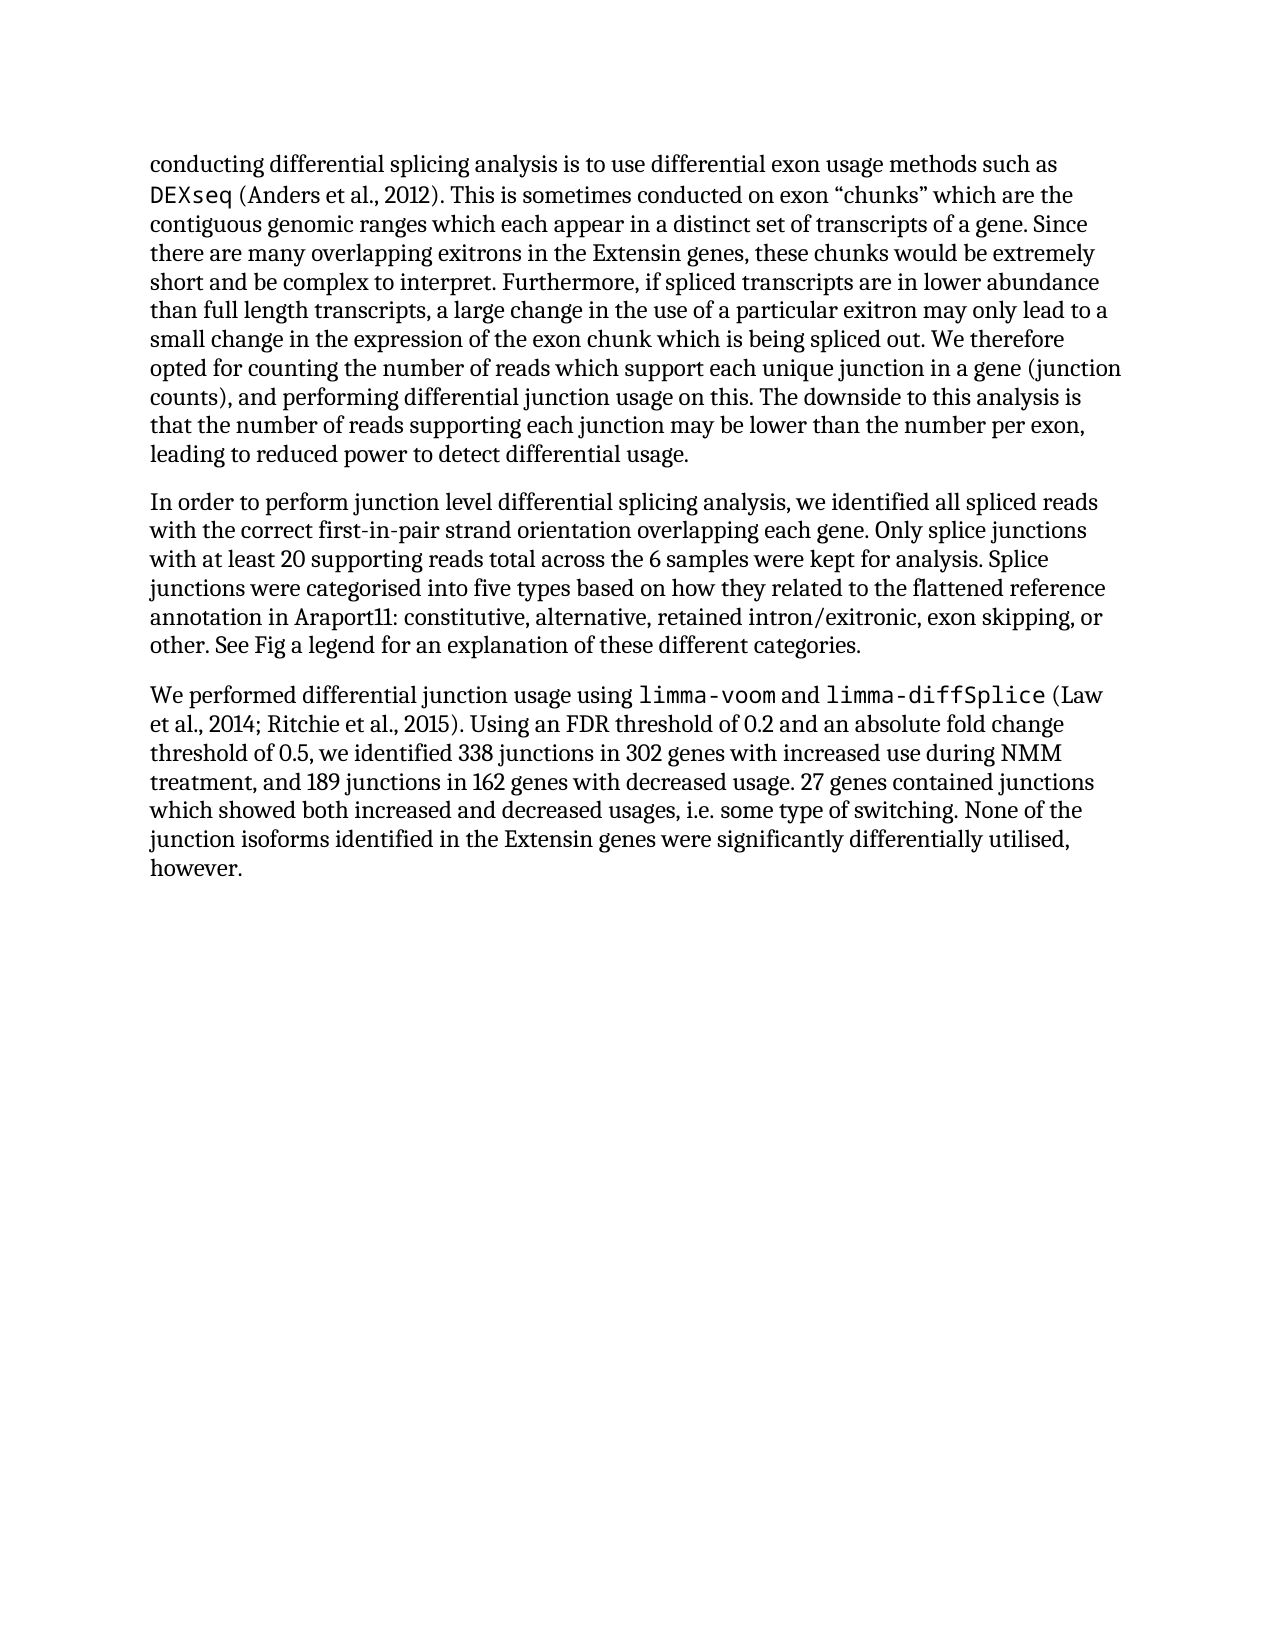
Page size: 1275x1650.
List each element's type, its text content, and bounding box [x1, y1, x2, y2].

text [150, 150, 1125, 469]
text In order to perform junction level differential splicing analysis, we identified all spliced reads with the correct first-in-pair strand orientation overlapping each gene. Only splice junctions with at least 20 supporting reads total across the 6 samples were kept for analysis. Splice junctions were categorised into five types based on how they related to the flattened reference annotation in Araport11: constitutive, alternative, retained intron/exitronic, exon skipping, or other. See Fig a legend for an explanation of these different categories. [150, 487, 1125, 660]
text We performed differential junction usage using limma-voom and limma-diffSplice (Law et al., 2014; Ritchie et al., 2015). Using an FDR threshold of 0.2 and an absolute fold change threshold of 0.5, we identified 338 junctions in 302 genes with increased use during NMM treatment, and 189 junctions in 162 genes with decreased usage. 27 genes contained junctions which showed both increased and decreased usages, i.e. some type of switching. None of the junction isoforms identified in the Extensin genes were significantly differentially utilised, however. [150, 679, 1125, 882]
